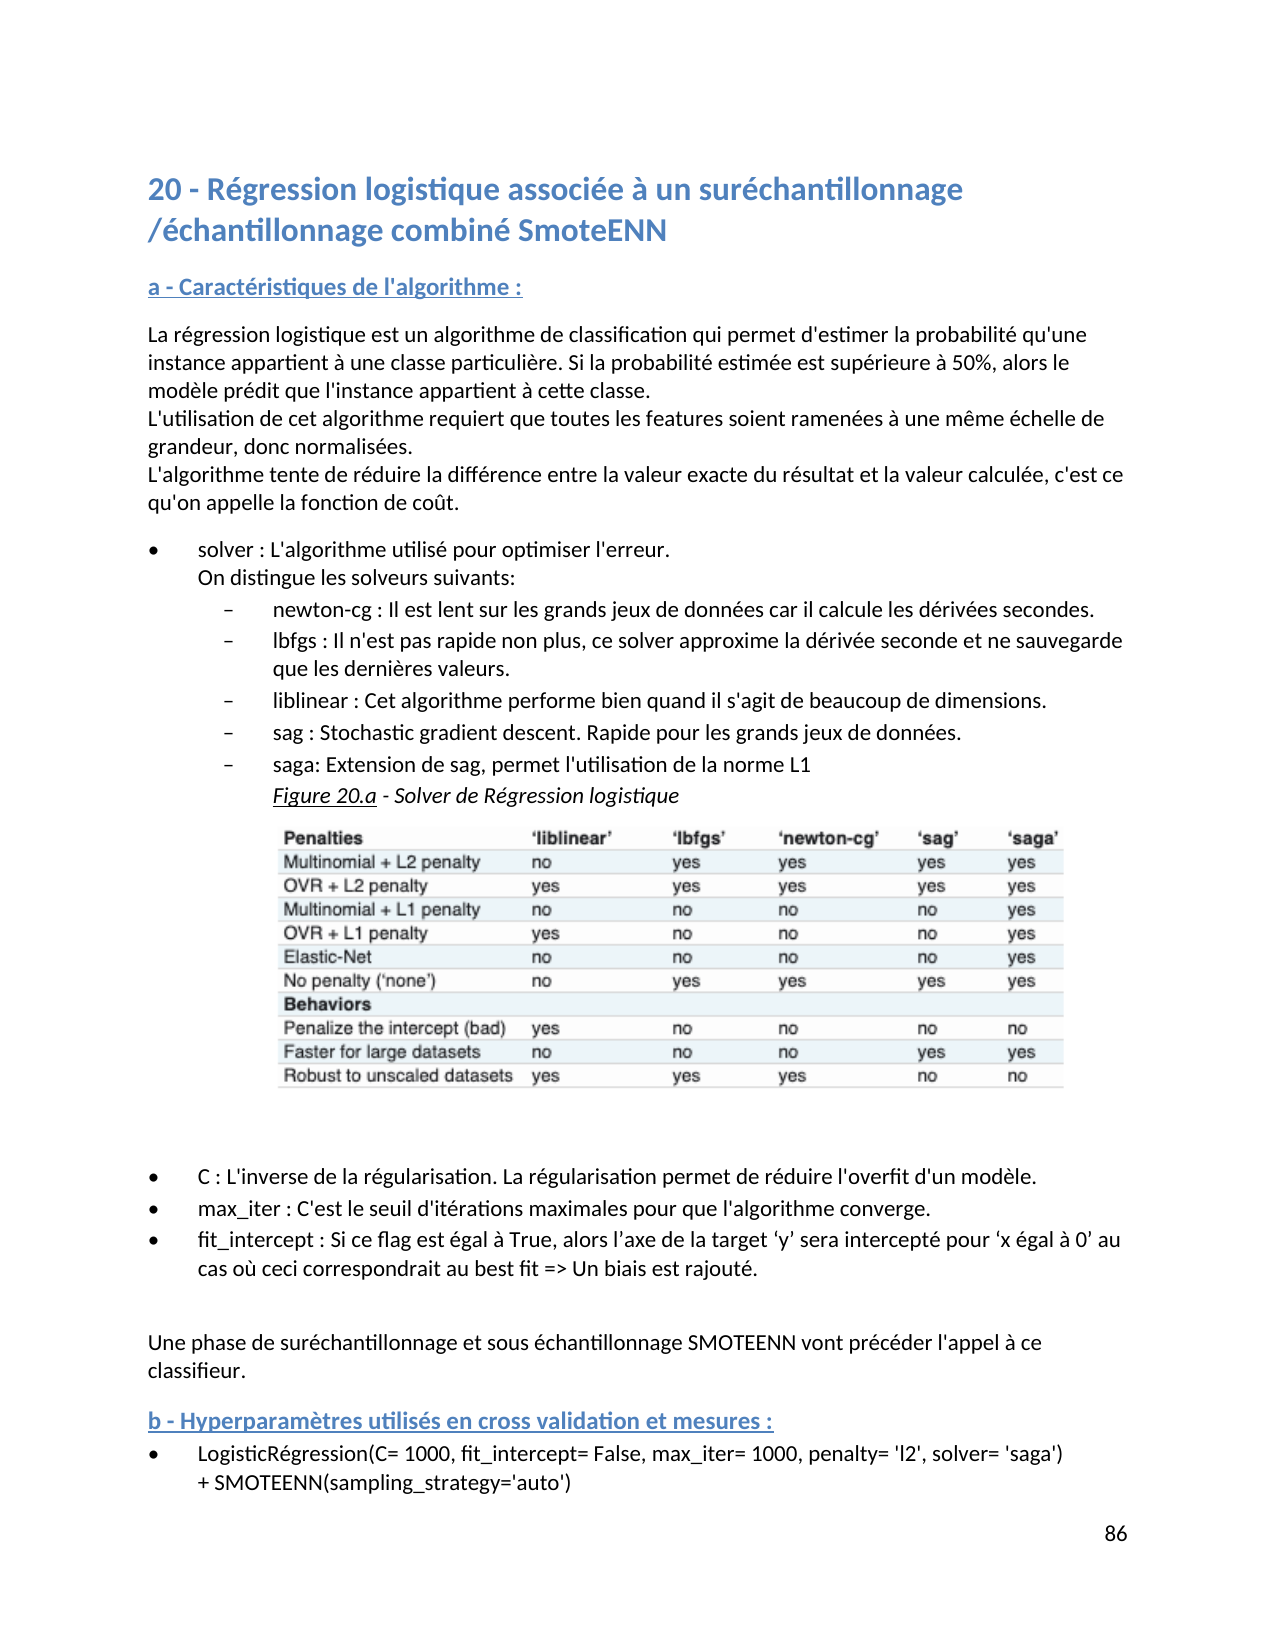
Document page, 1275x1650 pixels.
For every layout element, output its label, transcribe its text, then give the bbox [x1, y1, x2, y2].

subtitle b - Hyperparamètres utilisés en cross validation et mesures : [148, 1405, 1127, 1436]
list liblinear : Cet algorithme performe bien quand il s'agit de beaucoup de dimensions. [223, 686, 1127, 714]
list max_iter : C'est le seuil d'itérations maximales pour que l'algorithme converge. [148, 1194, 1127, 1222]
list fit_intercept : Si ce flag est égal à True, alors l’axe de la target ‘y’ sera intercepté pour ‘x égal à 0’ au cas où ceci correspondrait au best fit => Un biais est rajouté. [148, 1226, 1127, 1310]
list LogisticRégression(C= 1000, fit_intercept= False, max_iter= 1000, penalty= 'l2', solver= 'saga') + SMOTEENN(sampling_strategy='auto') [148, 1439, 1127, 1496]
list Figure 20.a - Solver de Régression logistique [223, 782, 1127, 809]
list C : L'inverse de la régularisation. La régularisation permet de réduire l'overfit d'un modèle. [148, 1162, 1127, 1190]
picture [272, 813, 1064, 1093]
list sag : Stochastic gradient descent. Rapide pour les grands jeux de données. [223, 718, 1127, 746]
text Une phase de suréchantillonnage et sous échantillonnage SMOTEENN vont précéder l'appel à ce classifieur. [148, 1328, 1127, 1384]
list saga: Extension de sag, permet l'utilisation de la norme L1 [223, 750, 1127, 778]
subtitle a - Caractéristiques de l'algorithme : [148, 271, 1127, 301]
list lbfgs : Il n'est pas rapide non plus, ce solver approxime la dérivée seconde et ne sauvegarde que les dernières valeurs. [223, 626, 1127, 682]
list solver : L'algorithme utilisé pour optimiser l'erreur. On distingue les solveurs suivants: [148, 535, 1127, 591]
list newton-cg : Il est lent sur les grands jeux de données car il calcule les dérivées secondes. [223, 595, 1127, 623]
subtitle 20 - Régression logistique associée à un suréchantillonnage /échantillonnage combiné SmoteENN [148, 168, 1127, 250]
text La régression logistique est un algorithme de classification qui permet d'estimer la probabilité qu'une instance appartient à une classe particulière. Si la probabilité estimée est supérieure à 50%, alors le modèle prédit que l'instance appartient à cette classe. L'utilisation de cet algorithme requiert que toutes les features soient ramenées à une même échelle de grandeur, donc normalisées. L'algorithme tente de réduire la différence entre la valeur exacte du résultat et la valeur calculée, c'est ce qu'on appelle la fonction de coût. [148, 320, 1127, 516]
